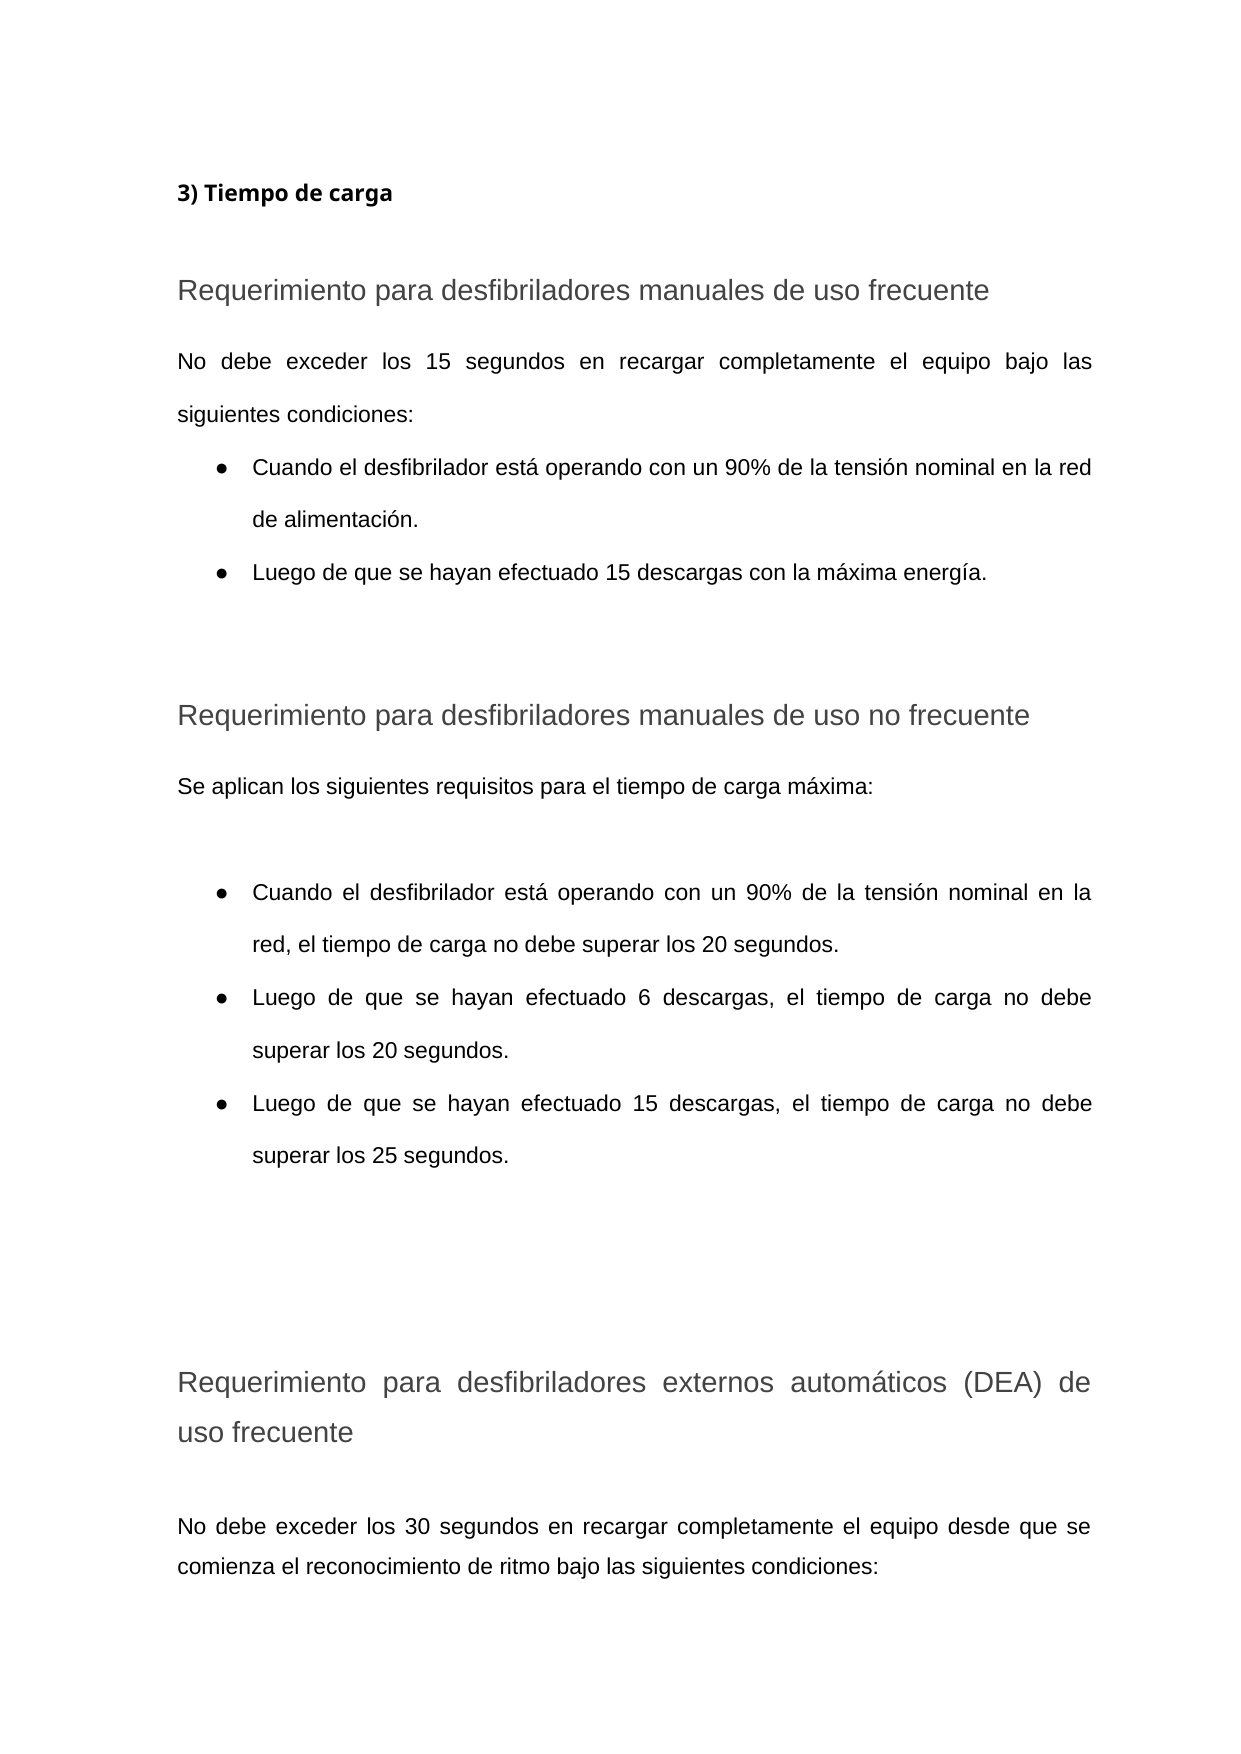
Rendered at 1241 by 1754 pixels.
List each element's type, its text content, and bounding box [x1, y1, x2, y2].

text No debe exceder los 15 segundos en recargar completamente el equipo bajo las siguientes condiciones: [177, 348, 1093, 427]
list Cuando el desfibrilador está operando con un 90% de la tensión nominal en la red de alimentación. [214, 454, 1093, 533]
list Cuando el desfibrilador está operando con un 90% de la tensión nominal en la red, el tiempo de carga no debe superar los 20 segundos. [214, 879, 1093, 958]
list Luego de que se hayan efectuado 15 descargas con la máxima energía. [214, 559, 1093, 586]
list Luego de que se hayan efectuado 6 descargas, el tiempo de carga no debe superar los 20 segundos. [214, 984, 1093, 1063]
text Se aplican los siguientes requisitos para el tiempo de carga máxima: [177, 773, 1093, 800]
list Luego de que se hayan efectuado 15 descargas, el tiempo de carga no debe superar los 25 segundos. [214, 1089, 1093, 1169]
text No debe exceder los 30 segundos en recargar completamente el equipo desde que se comienza el reconocimiento de ritmo bajo las siguientes condiciones: [177, 1513, 1093, 1579]
